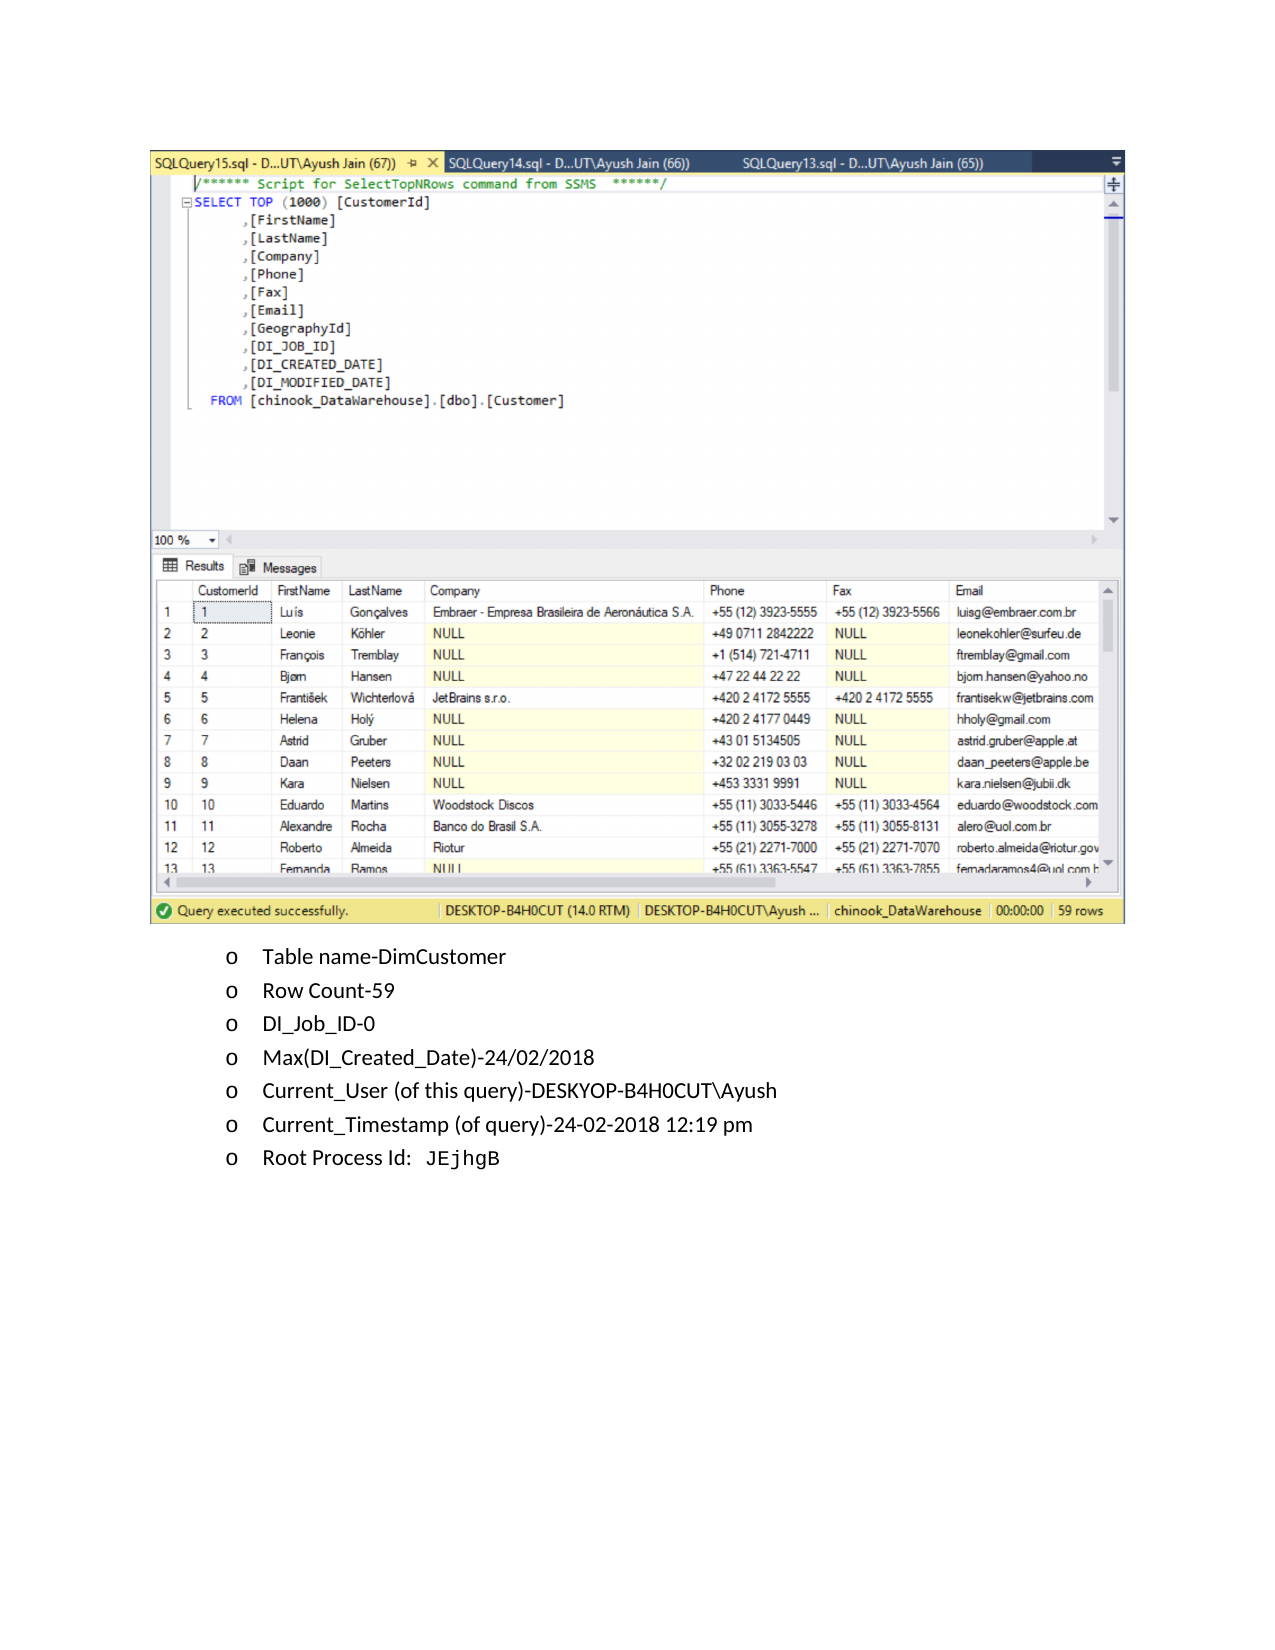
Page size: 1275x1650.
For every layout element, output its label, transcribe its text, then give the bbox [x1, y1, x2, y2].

list Table name-DimCustomer [225, 942, 1125, 971]
list Current_Timestamp (of query)-24-02-2018 12:19 pm [225, 1110, 1125, 1139]
list Root Process Id: JEjhgB [225, 1143, 1125, 1173]
list DI_Job_ID-0 [225, 1009, 1125, 1038]
list Max(DI_Created_Date)-24/02/2018 [225, 1043, 1125, 1072]
list Row Count-59 [225, 976, 1125, 1005]
list Current_User (of this query)-DESKYOP-B4H0CUT\Ayush [225, 1076, 1125, 1106]
picture [150, 150, 1125, 924]
